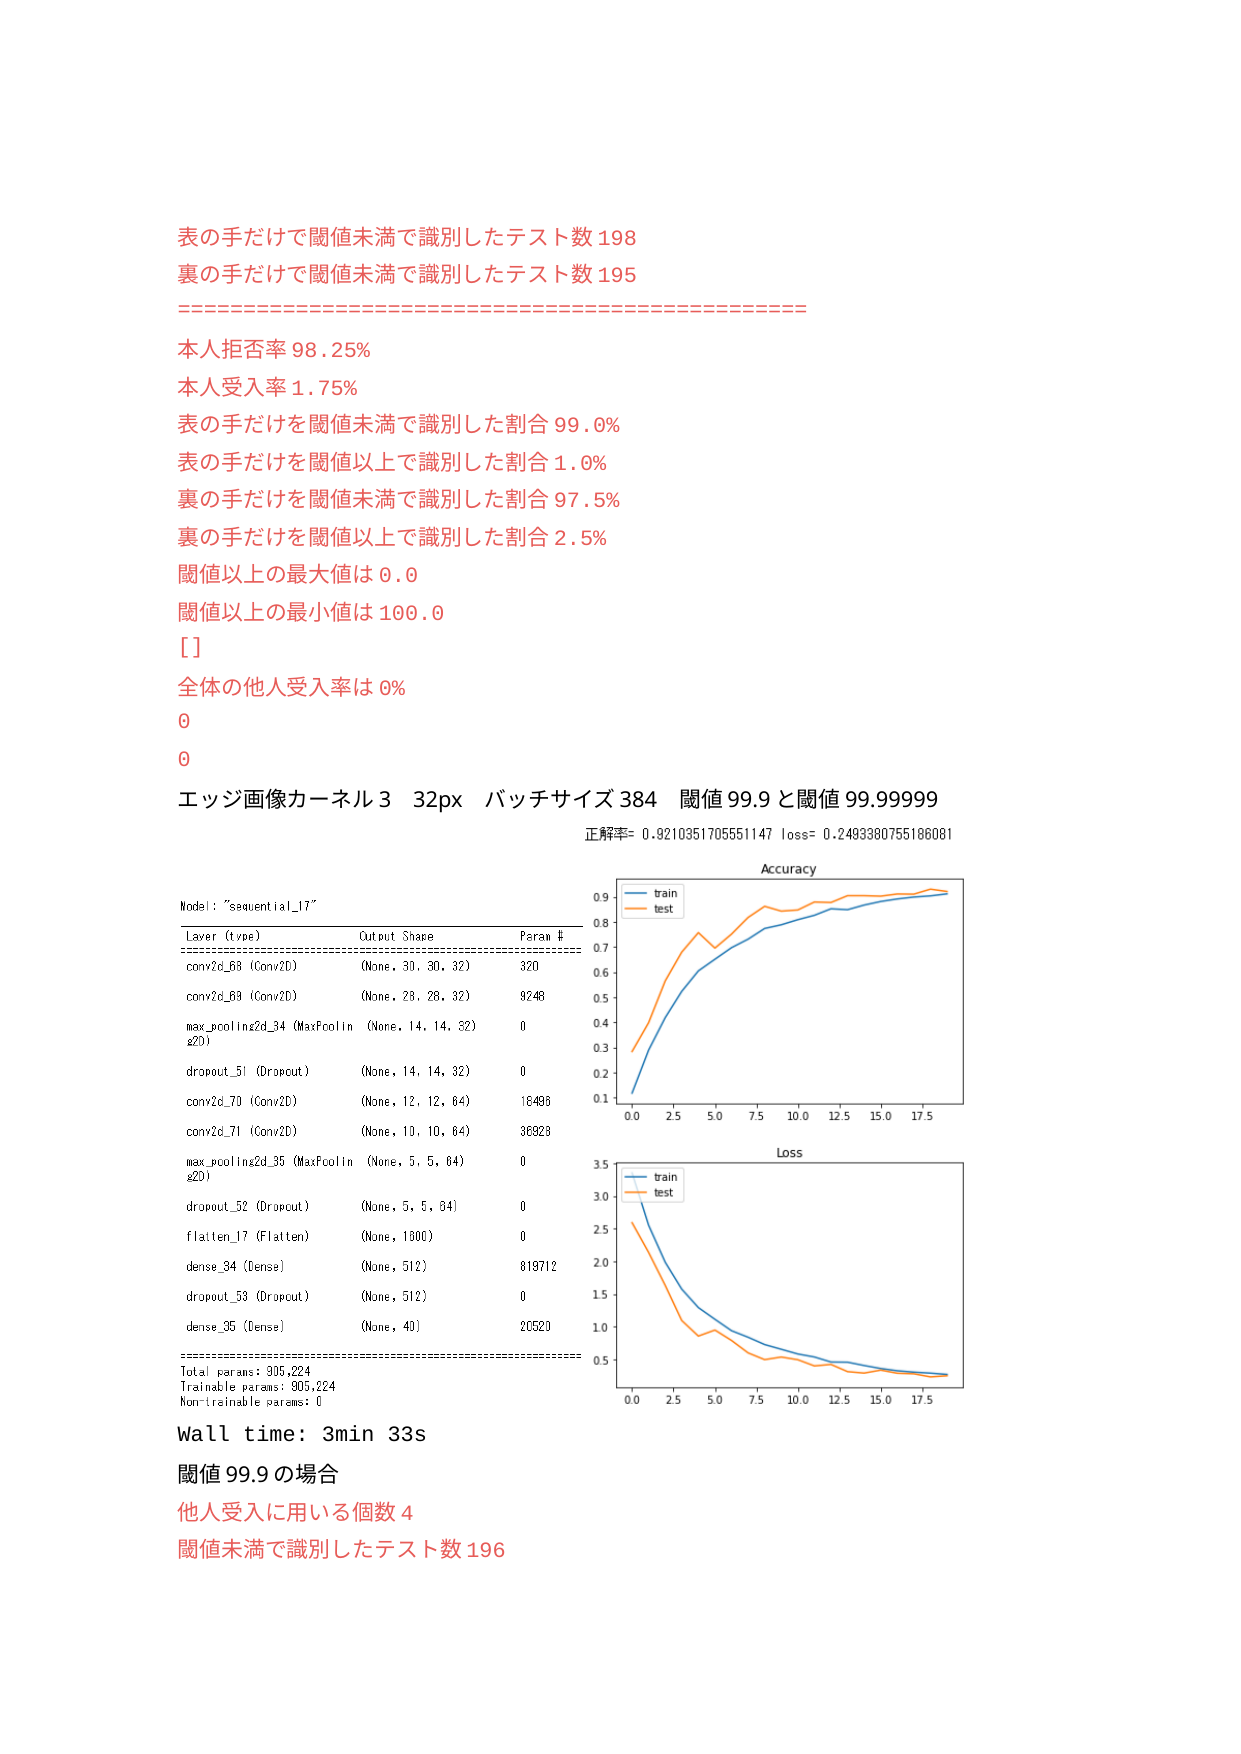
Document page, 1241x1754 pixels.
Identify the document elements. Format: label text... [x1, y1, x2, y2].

text 閾値以上の最大値は0.0 [177, 554, 1063, 592]
text 裏の手だけを閾値未満で識別した割合97.5% [177, 479, 1063, 517]
text 閾値未満で識別したテスト数196 [177, 1529, 1063, 1567]
text 閾値99.9の場合 [177, 1454, 1063, 1492]
text 裏の手だけで閾値未満で識別したテスト数195 [177, 254, 1063, 292]
text 他人受入に用いる個数4 [177, 1492, 1063, 1529]
text Wall time: 3min 33s [177, 1417, 1063, 1454]
text 表の手だけを閾値未満で識別した割合99.0% [177, 404, 1063, 442]
text 本人拒否率98.25% [177, 329, 1063, 367]
text 表の手だけで閾値未満で識別したテスト数198 [177, 217, 1063, 254]
text 本人受入率1.75% [177, 367, 1063, 404]
text エッジ画像カーネル3 32px バッチサイズ384 閾値99.9と閾値99.99999 [177, 779, 1063, 817]
picture [177, 825, 969, 1408]
text [] [177, 629, 1063, 667]
text 表の手だけを閾値以上で識別した割合1.0% [177, 442, 1063, 479]
text 裏の手だけを閾値以上で識別した割合2.5% [177, 517, 1063, 554]
text 全体の他人受入率は0% [177, 667, 1063, 704]
text 0 [177, 742, 1063, 779]
text 0 [177, 704, 1063, 742]
text ================================================ [177, 292, 1063, 329]
text 閾値以上の最小値は100.0 [177, 592, 1063, 629]
